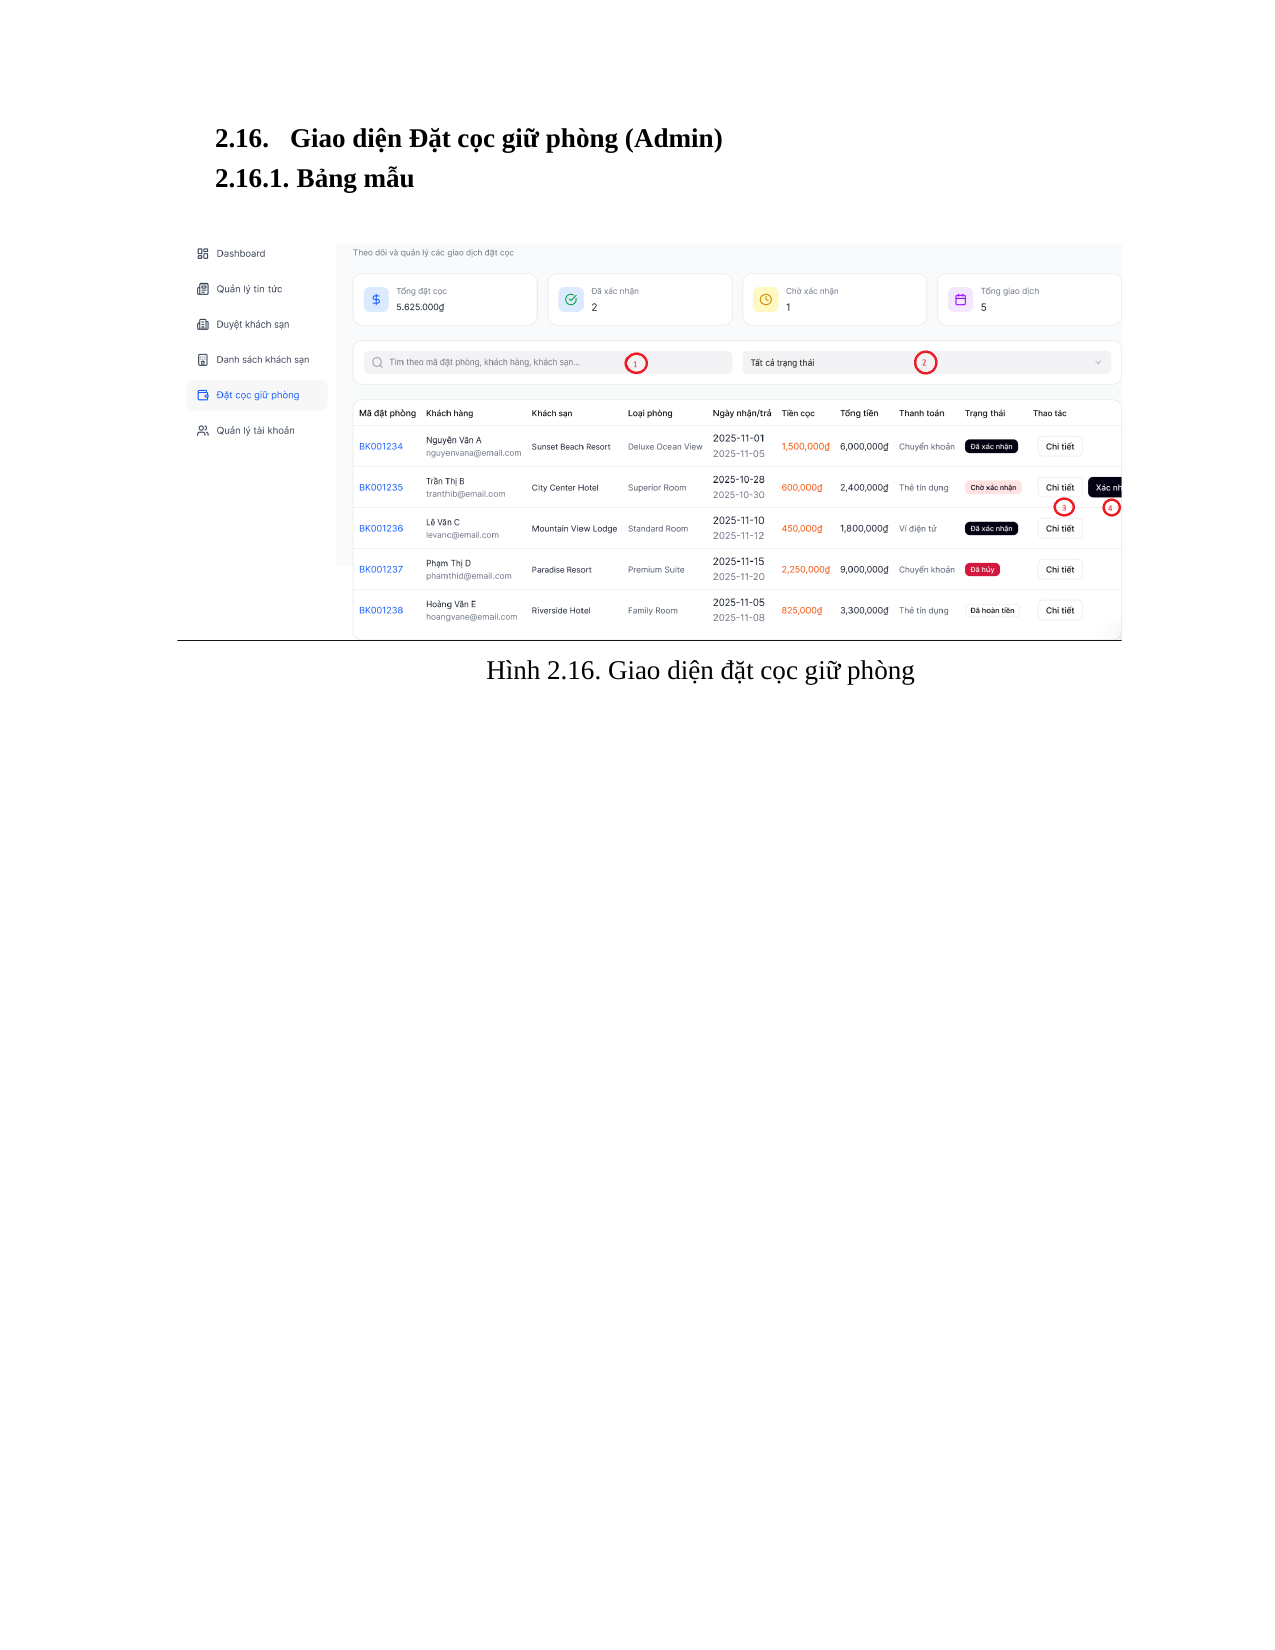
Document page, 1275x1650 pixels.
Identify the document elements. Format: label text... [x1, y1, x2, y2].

subtitle Giao diện Đặt cọc giữ phòng (Admin) [215, 122, 1186, 153]
picture [177, 244, 1123, 641]
list Hình 2.16. Giao diện đặt cọc giữ phòng [215, 654, 1186, 686]
subtitle Bảng mẫu [215, 162, 1186, 193]
